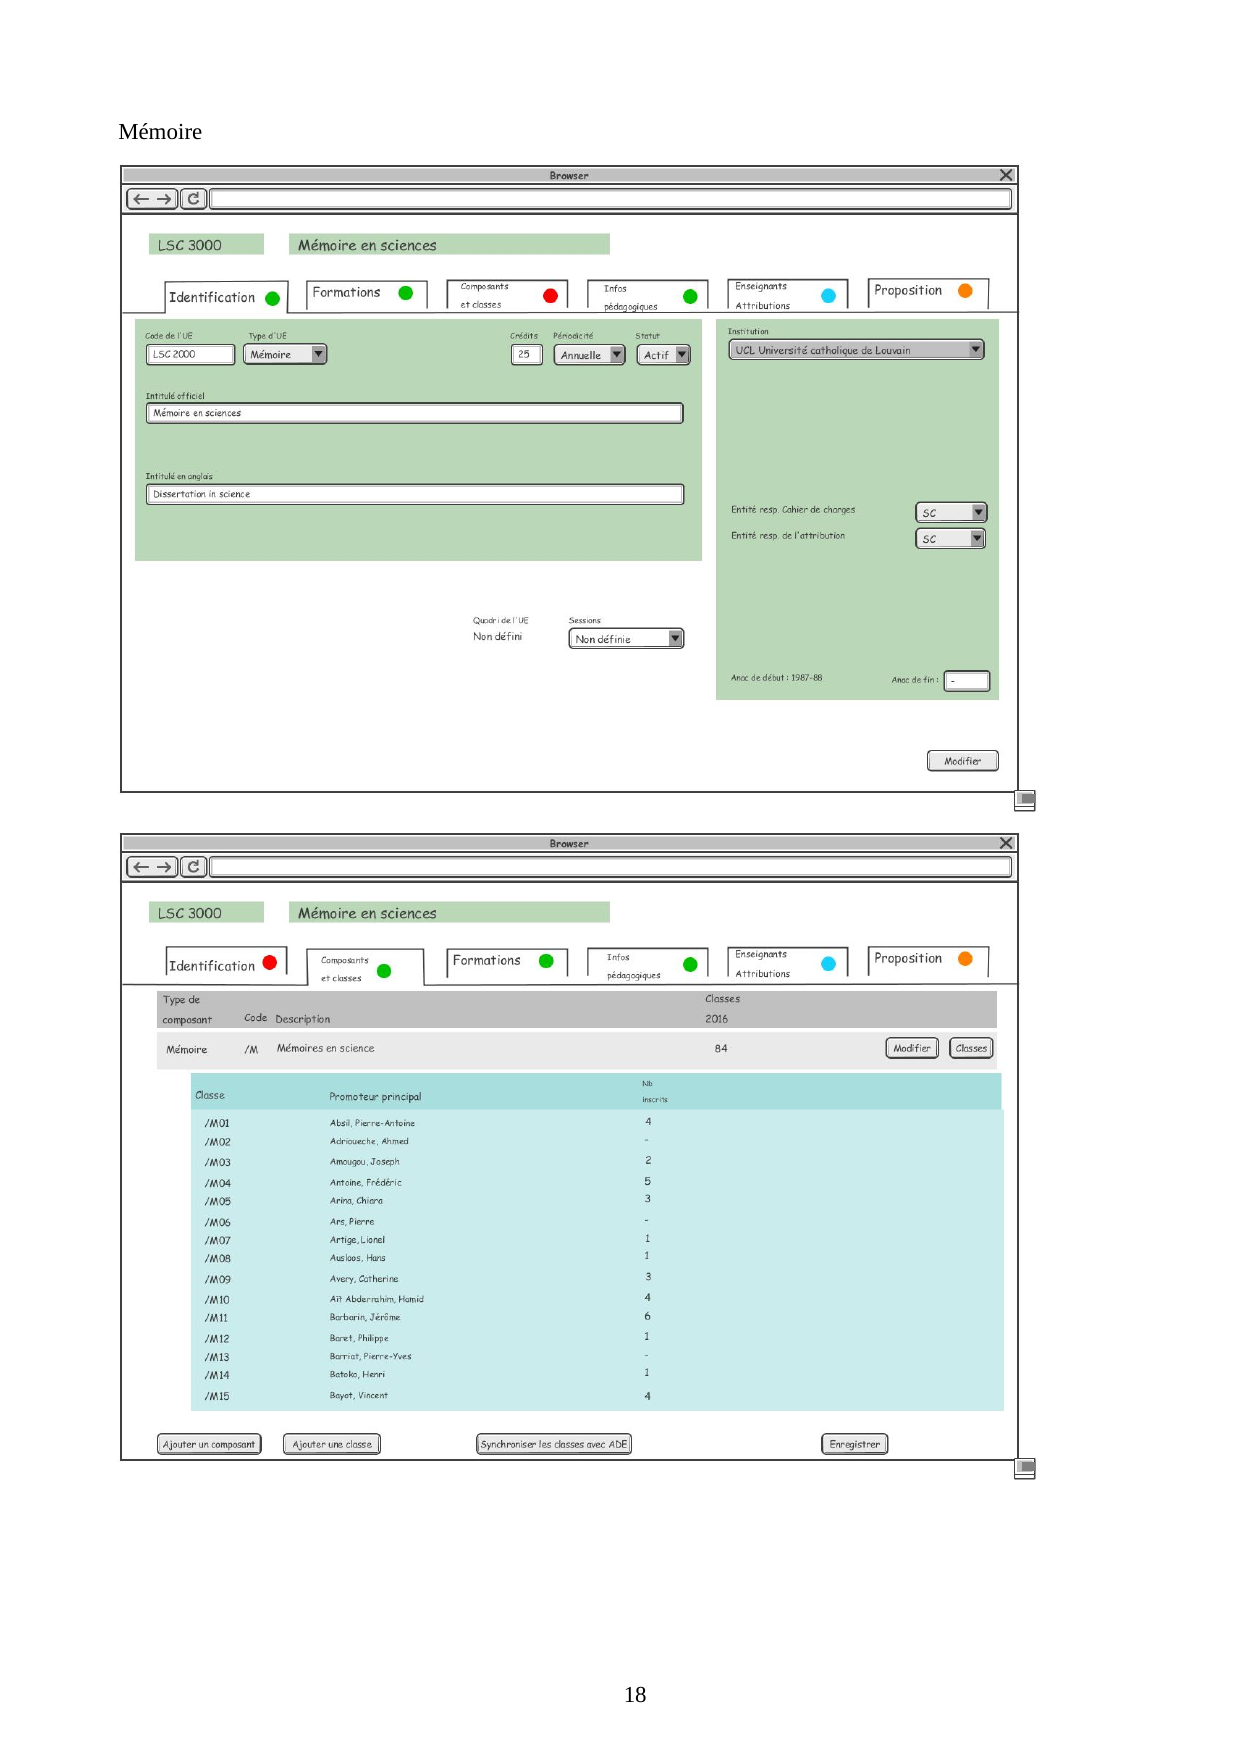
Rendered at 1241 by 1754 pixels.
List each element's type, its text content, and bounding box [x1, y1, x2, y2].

text Mémoire [118, 118, 1152, 144]
picture [118, 832, 1038, 1482]
picture [118, 163, 1038, 814]
